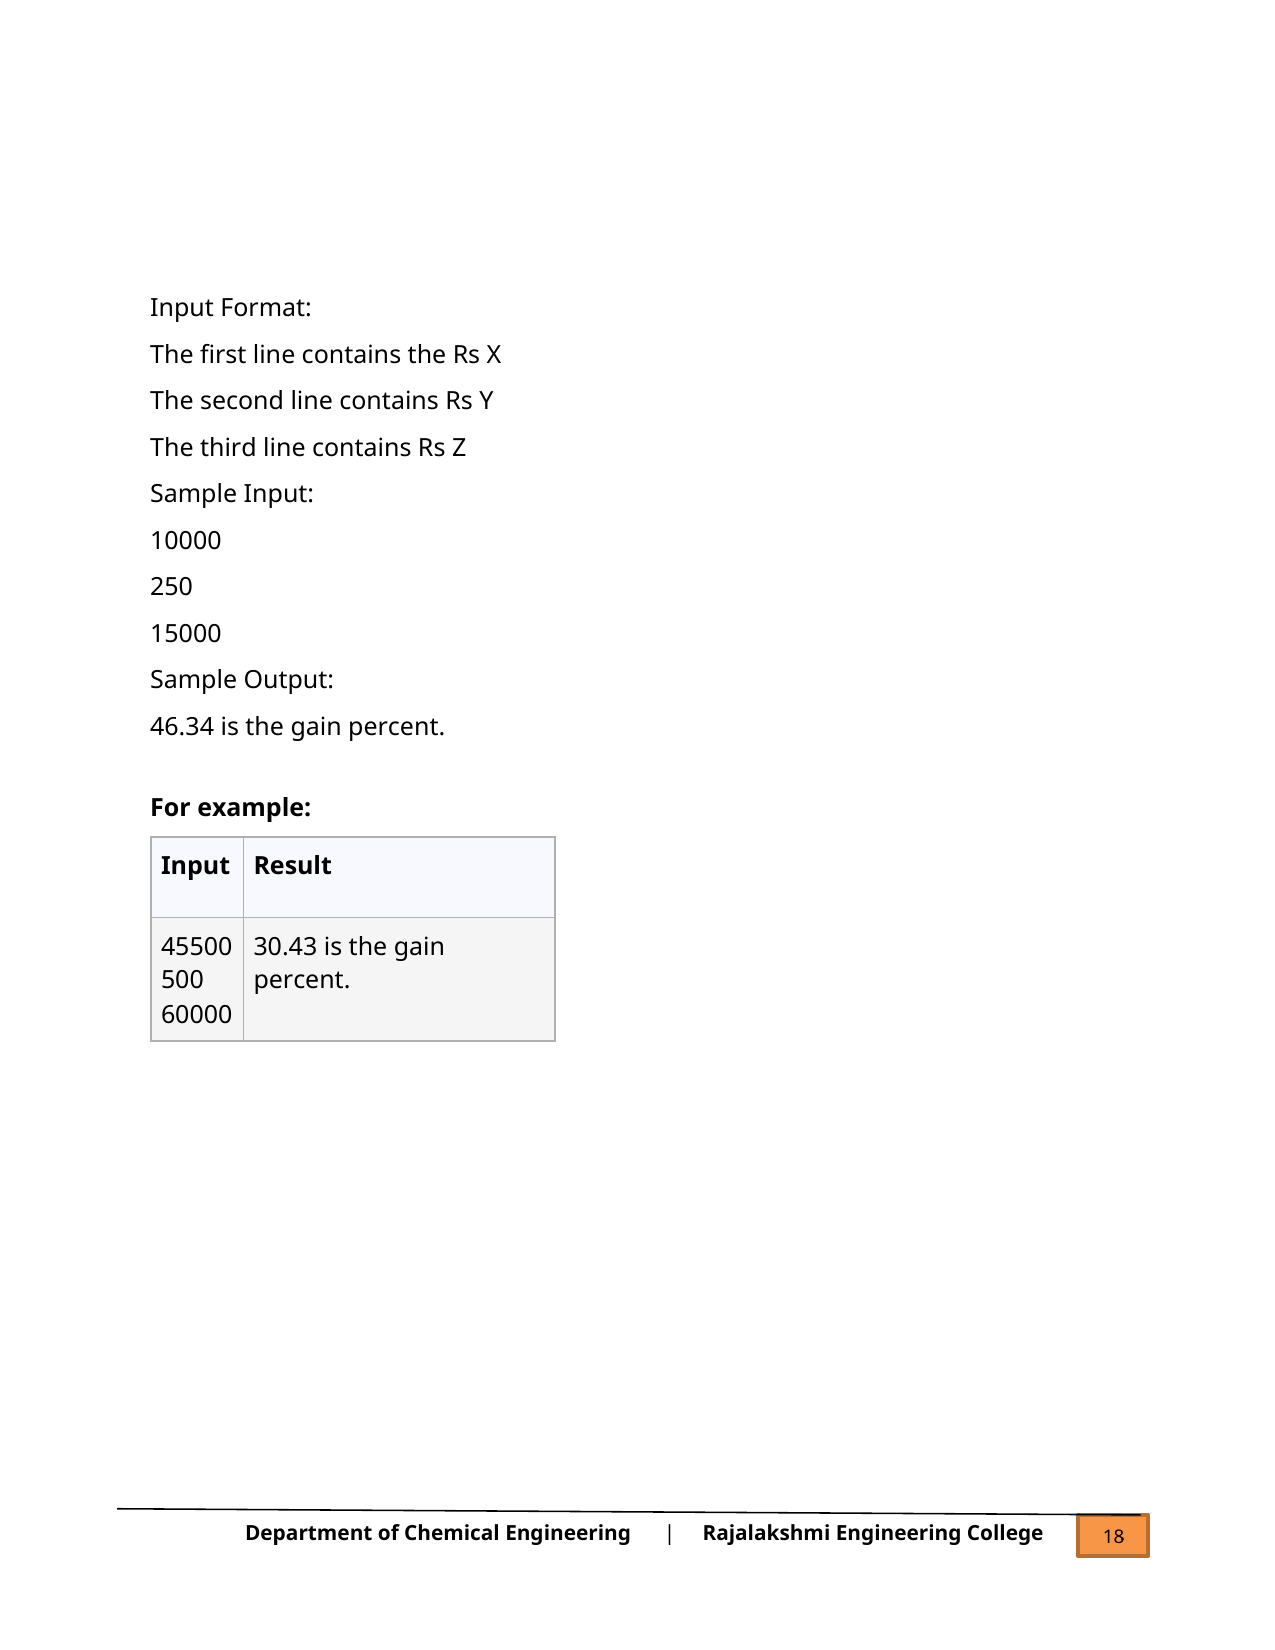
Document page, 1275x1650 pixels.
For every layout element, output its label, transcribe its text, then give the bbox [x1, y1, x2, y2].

text The first line contains the Rs X [150, 336, 1125, 370]
text For example: [150, 789, 1125, 823]
text 46.34 is the gain percent. [150, 709, 1125, 743]
text 250 [150, 569, 1125, 603]
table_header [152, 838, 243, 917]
text 10000 [150, 522, 1125, 557]
text 15000 [150, 616, 1125, 650]
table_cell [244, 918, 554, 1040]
text The third line contains Rs Z [150, 429, 1125, 463]
text Input Format: [150, 290, 1125, 324]
text Sample Input: [150, 476, 1125, 510]
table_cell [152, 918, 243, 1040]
text Sample Output: [150, 662, 1125, 696]
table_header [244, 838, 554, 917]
text The second line contains Rs Y [150, 383, 1125, 417]
